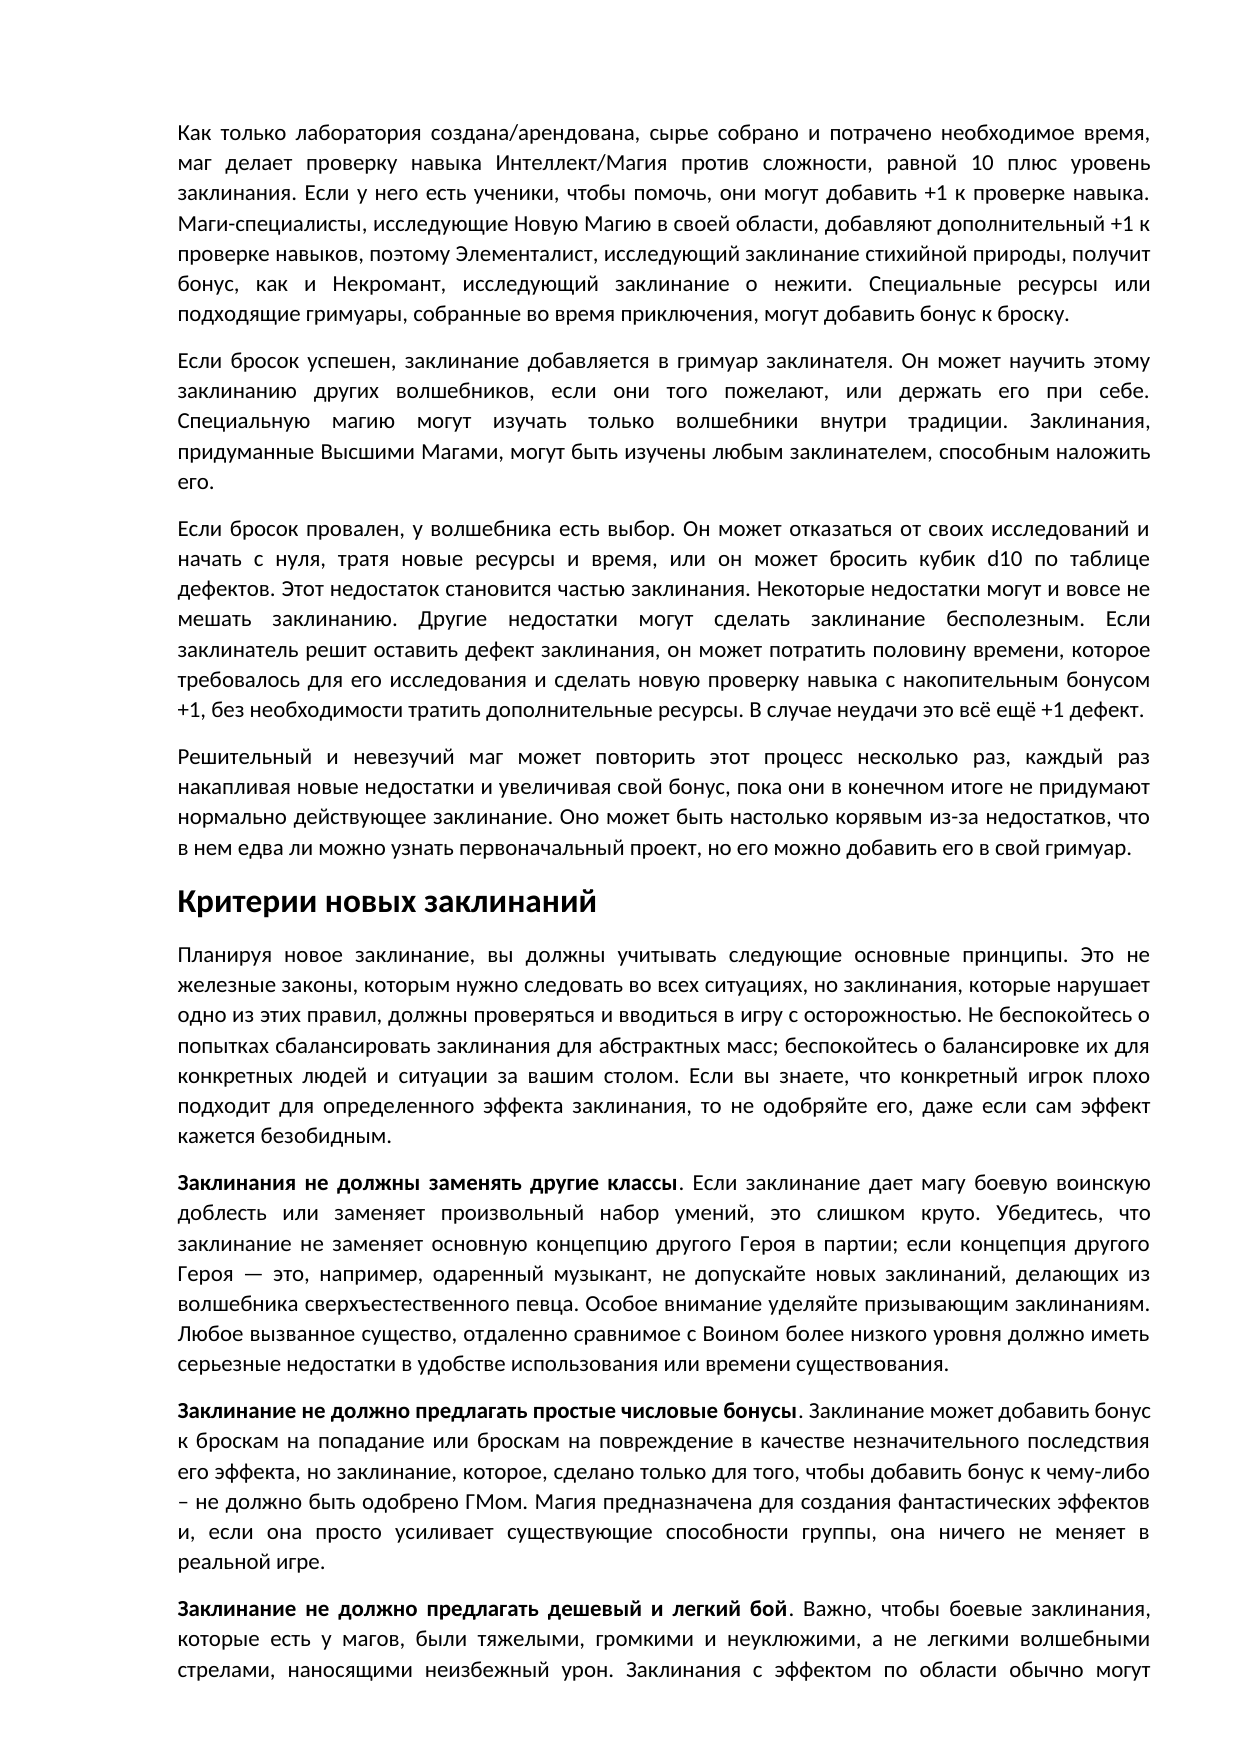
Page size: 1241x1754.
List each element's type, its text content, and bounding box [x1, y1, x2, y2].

text Если бросок провален, у волшебника есть выбор. Он может отказаться от своих исследований и начать с нуля, тратя новые ресурсы и время, или он может бросить кубик d10 по таблице дефектов. Этот недостаток становится частью заклинания. Некоторые недостатки могут и вовсе не мешать заклинанию. Другие недостатки могут сделать заклинание бесполезным. Если заклинатель решит оставить дефект заклинания, он может потратить половину времени, которое требовалось для его исследования и сделать новую проверку навыка с накопительным бонусом +1, без необходимости тратить дополнительные ресурсы. В случае неудачи это всё ещё +1 дефект. [177, 514, 1152, 723]
text Решительный и невезучий маг может повторить этот процесс несколько раз, каждый раз накапливая новые недостатки и увеличивая свой бонус, пока они в конечном итоге не придумают нормально действующее заклинание. Оно может быть настолько корявым из-за недостатков, что в нем едва ли можно узнать первоначальный проект, но его можно добавить его в свой гримуар. [177, 742, 1152, 861]
text Заклинания не должны заменять другие классы. Если заклинание дает магу боевую воинскую доблесть или заменяет произвольный набор умений, это слишком круто. Убедитесь, что заклинание не заменяет основную концепцию другого Героя в партии; если концепция другого Героя — это, например, одаренный музыкант, не допускайте новых заклинаний, делающих из волшебника сверхъестественного певца. Особое внимание уделяйте призывающим заклинаниям. Любое вызванное существо, отдаленно сравнимое с Воином более низкого уровня должно иметь серьезные недостатки в удобстве использования или времени существования. [177, 1168, 1152, 1378]
text Если бросок успешен, заклинание добавляется в гримуар заклинателя. Он может научить этому заклинанию других волшебников, если они того пожелают, или держать его при себе. Специальную магию могут изучать только волшебники внутри традиции. Заклинания, придуманные Высшими Магами, могут быть изучены любым заклинателем, способным наложить его. [177, 346, 1152, 495]
text Планируя новое заклинание, вы должны учитывать следующие основные принципы. Это не железные законы, которым нужно следовать во всех ситуациях, но заклинания, которые нарушает одно из этих правил, должны проверяться и вводиться в игру с осторожностью. Не беспокойтесь о попытках сбалансировать заклинания для абстрактных масс; беспокойтесь о балансировке их для конкретных людей и ситуации за вашим столом. Если вы знаете, что конкретный игрок плохо подходит для определенного эффекта заклинания, то не одобряйте его, даже если сам эффект кажется безобидным. [177, 940, 1152, 1149]
text Как только лаборатория создана/арендована, сырье собрано и потрачено необходимое время, маг делает проверку навыка Интеллект/Магия против сложности, равной 10 плюс уровень заклинания. Если у него есть ученики, чтобы помочь, они могут добавить +1 к проверке навыка. Маги-специалисты, исследующие Новую Магию в своей области, добавляют дополнительный +1 к проверке навыков, поэтому Элементалист, исследующий заклинание стихийной природы, получит бонус, как и Некромант, исследующий заклинание о нежити. Специальные ресурсы или подходящие гримуары, собранные во время приключения, могут добавить бонус к броску. [177, 118, 1152, 327]
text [177, 1594, 1152, 1683]
text Заклинание не должно предлагать простые числовые бонусы. Заклинание может добавить бонус к броскам на попадание или броскам на повреждение в качестве незначительного последствия его эффекта, но заклинание, которое, сделано только для того, чтобы добавить бонус к чему-либо – не должно быть одобрено ГМом. Магия предназначена для создания фантастических эффектов и, если она просто усиливает существующие способности группы, она ничего не меняет в реальной игре. [177, 1396, 1152, 1576]
text Критерии новых заклинаний [177, 879, 1152, 920]
